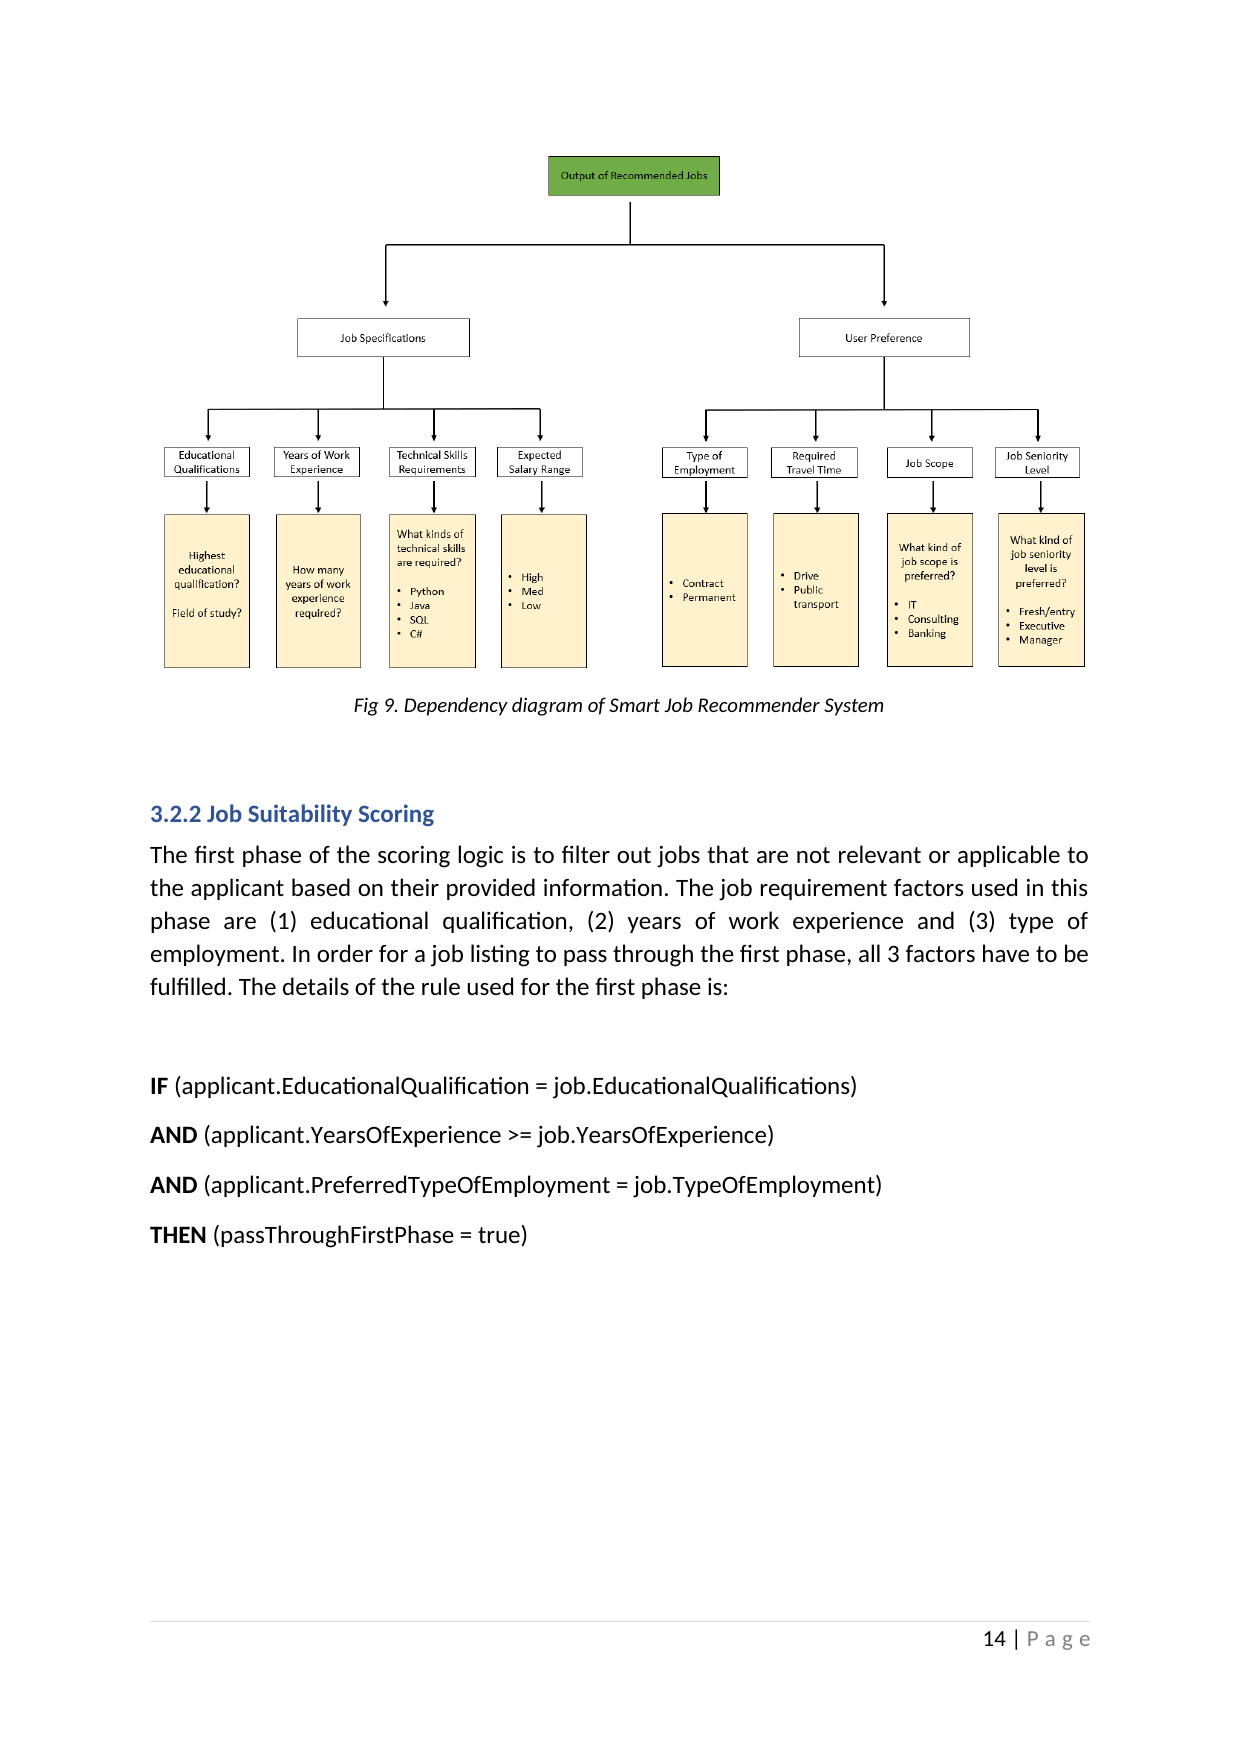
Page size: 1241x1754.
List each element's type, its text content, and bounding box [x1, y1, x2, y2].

text AND (applicant.PreferredTypeOfEmployment = job.TypeOfEmployment) [150, 1169, 1090, 1200]
text AND (applicant.YearsOfExperience >= job.YearsOfExperience) [150, 1119, 1090, 1150]
text THEN (passThroughFirstPhase = true) [150, 1219, 1090, 1249]
text The first phase of the scoring logic is to filter out jobs that are not relevant or applicable to the applicant based on their provided information. The job requirement factors used in this phase are (1) educational qualification, (2) years of work experience and (3) type of employment. In order for a job listing to pass through the first phase, all 3 factors have to be fulfilled. The details of the rule used for the first phase is: [150, 839, 1090, 1001]
subtitle 3.2.2 Job Suitability Scoring [150, 798, 1090, 828]
text Fig 9. Dependency diagram of Smart Job Recommender System [150, 692, 1090, 717]
picture [150, 150, 1091, 673]
text IF (applicant.EducationalQualification = job.EducationalQualifications) [150, 1070, 1090, 1101]
